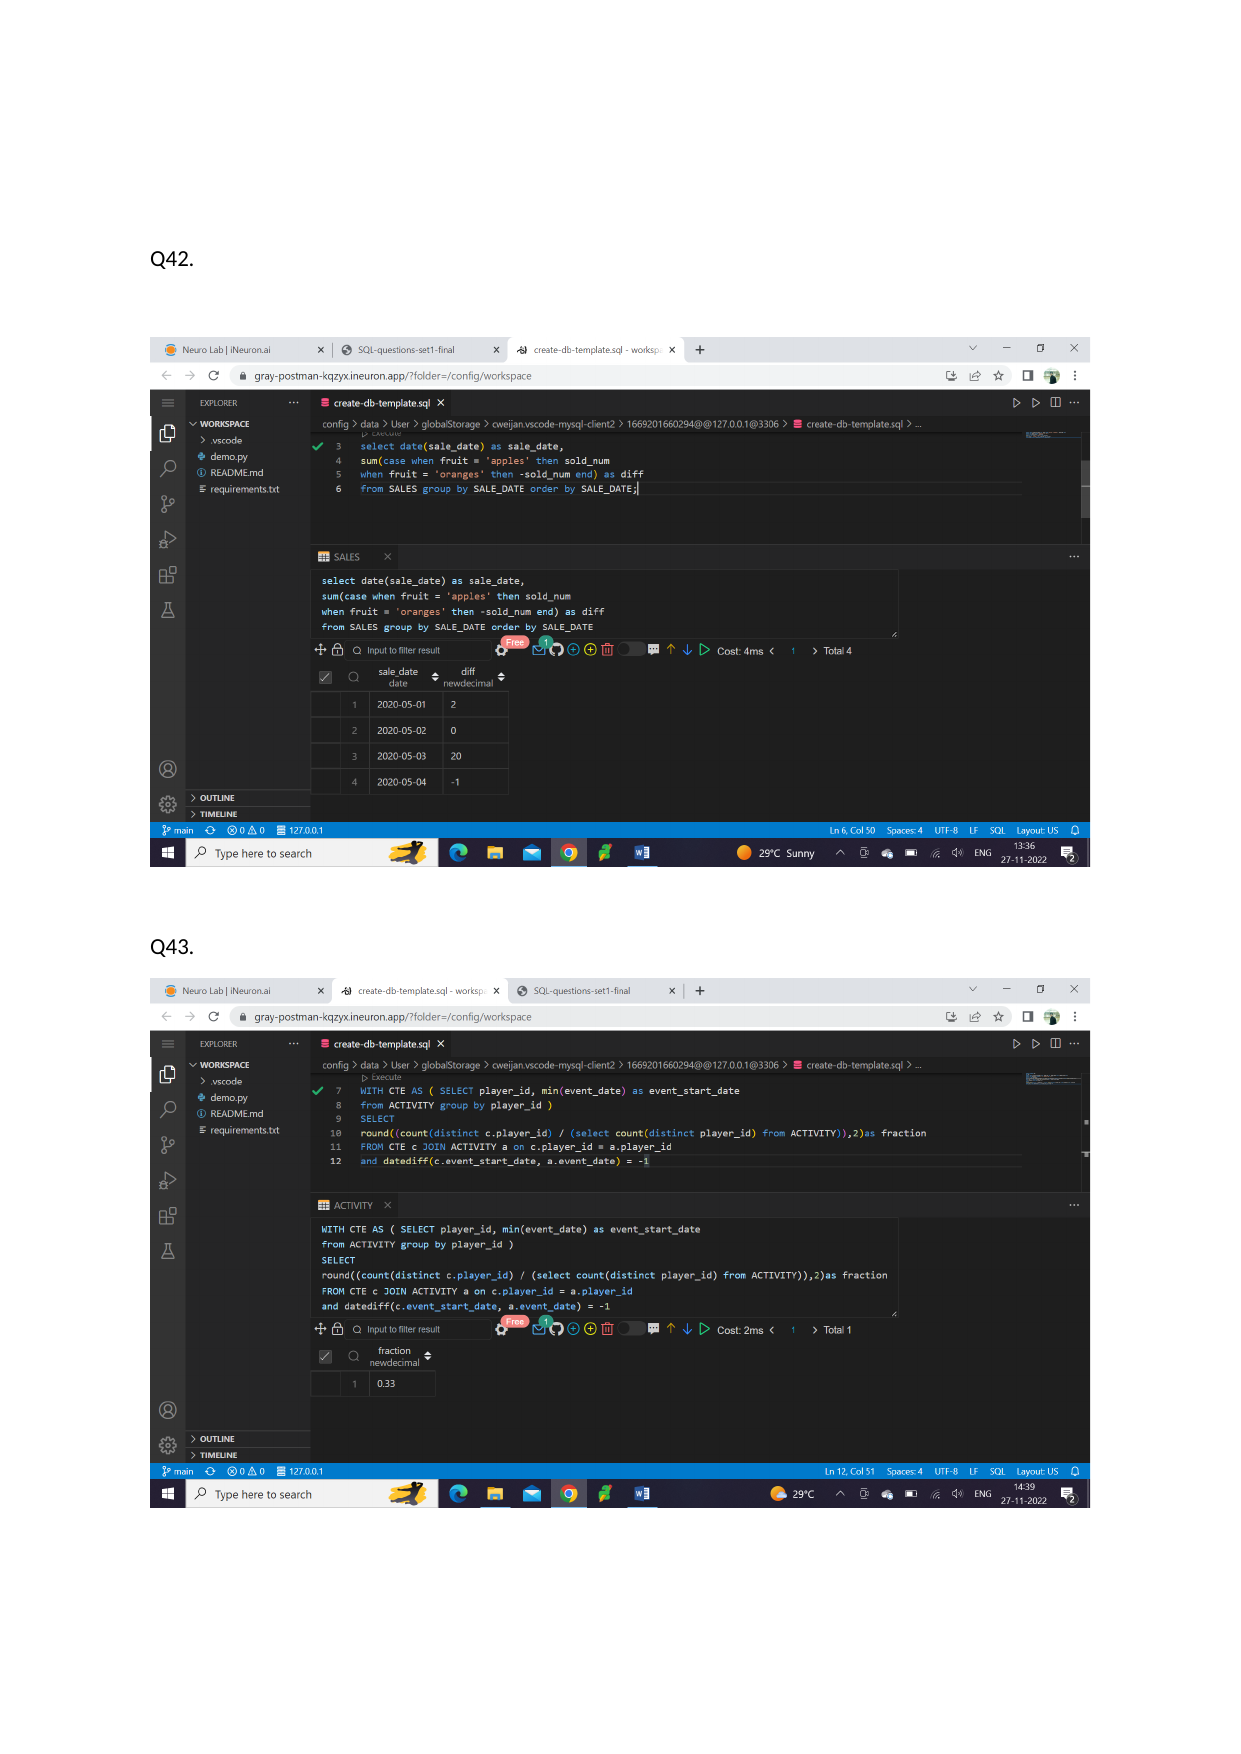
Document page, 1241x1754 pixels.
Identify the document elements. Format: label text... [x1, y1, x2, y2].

text Q43. [150, 932, 1090, 960]
text Q42. [150, 244, 1090, 272]
picture [150, 978, 1091, 1508]
picture [150, 337, 1091, 867]
